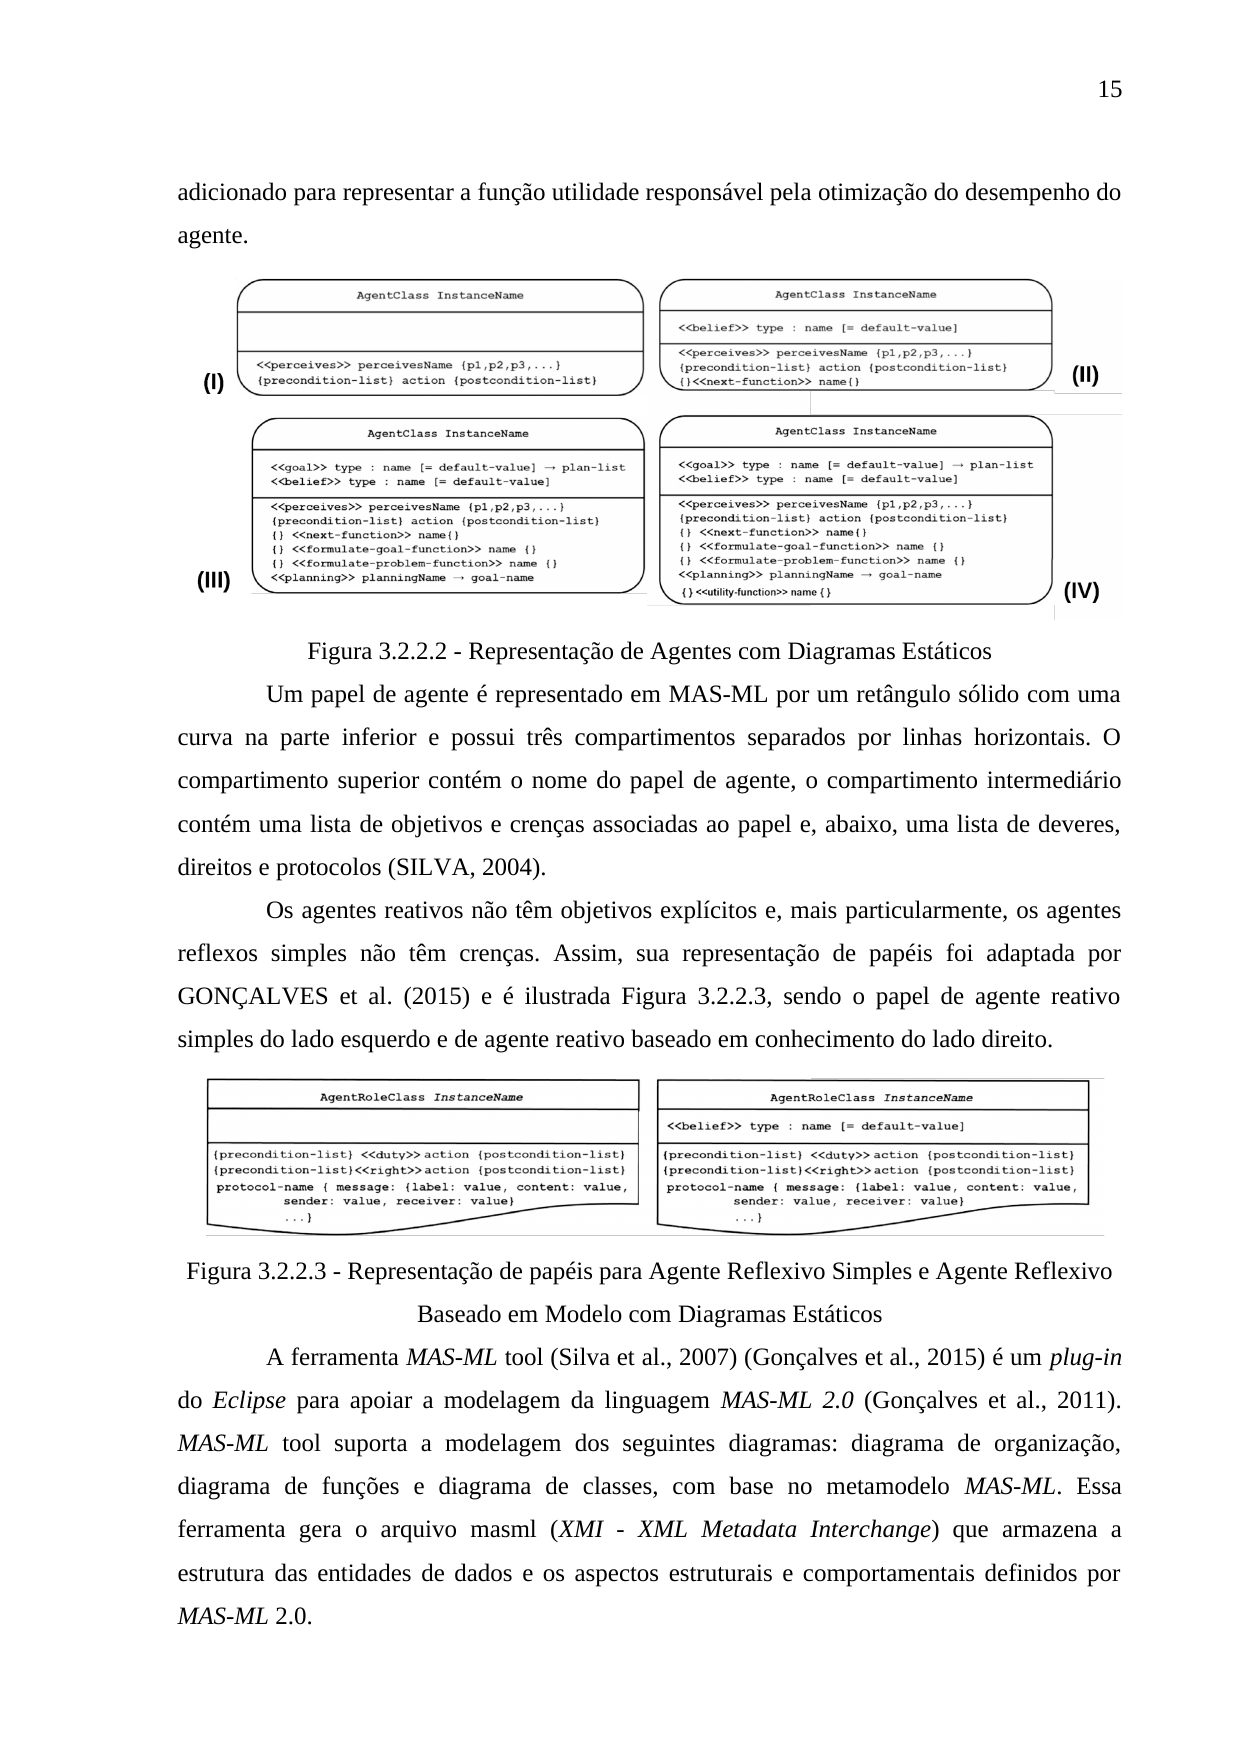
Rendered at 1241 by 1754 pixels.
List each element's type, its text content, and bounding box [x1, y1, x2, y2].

text Um papel de agente é representado em MAS-ML por um retângulo sólido com uma curva na parte inferior e possui três compartimentos separados por linhas horizontais. O compartimento superior contém o nome do papel de agente, o compartimento intermediário contém uma lista de objetivos e crenças associadas ao papel e, abaixo, uma lista de deveres, direitos e protocolos (SILVA, 2004). [177, 679, 1122, 881]
picture [177, 263, 1123, 622]
picture [195, 1067, 1105, 1242]
text Os agentes reativos não têm objetivos explícitos e, mais particularmente, os agentes reflexos simples não têm crenças. Assim, sua representação de papéis foi adaptada por GONÇALVES et al. (2015) e é ilustrada Figura 3.2.2.3, sendo o papel de agente reativo simples do lado esquerdo e de agente reativo baseado em conhecimento do lado direito. [177, 895, 1122, 1053]
text Figura 3.2.2.2 - Representação de Agentes com Diagramas Estáticos [177, 636, 1122, 665]
text Figura 3.2.2.3 - Representação de papéis para Agente Reflexivo Simples e Agente Reflexivo Baseado em Modelo com Diagramas Estáticos [177, 1256, 1122, 1328]
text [177, 177, 1122, 249]
text A ferramenta MAS-ML tool (Silva et al., 2007) (Gonçalves et al., 2015) é um plug-in do Eclipse para apoiar a modelagem da linguagem MAS-ML 2.0 (Gonçalves et al., 2011). MAS-ML tool suporta a modelagem dos seguintes diagramas: diagrama de organização, diagrama de funções e diagrama de classes, com base no metamodelo MAS-ML. Essa ferramenta gera o arquivo masml (XMI - XML Metadata Interchange) que armazena a estrutura das entidades de dados e os aspectos estruturais e comportamentais definidos por MAS-ML 2.0. [177, 1342, 1122, 1629]
